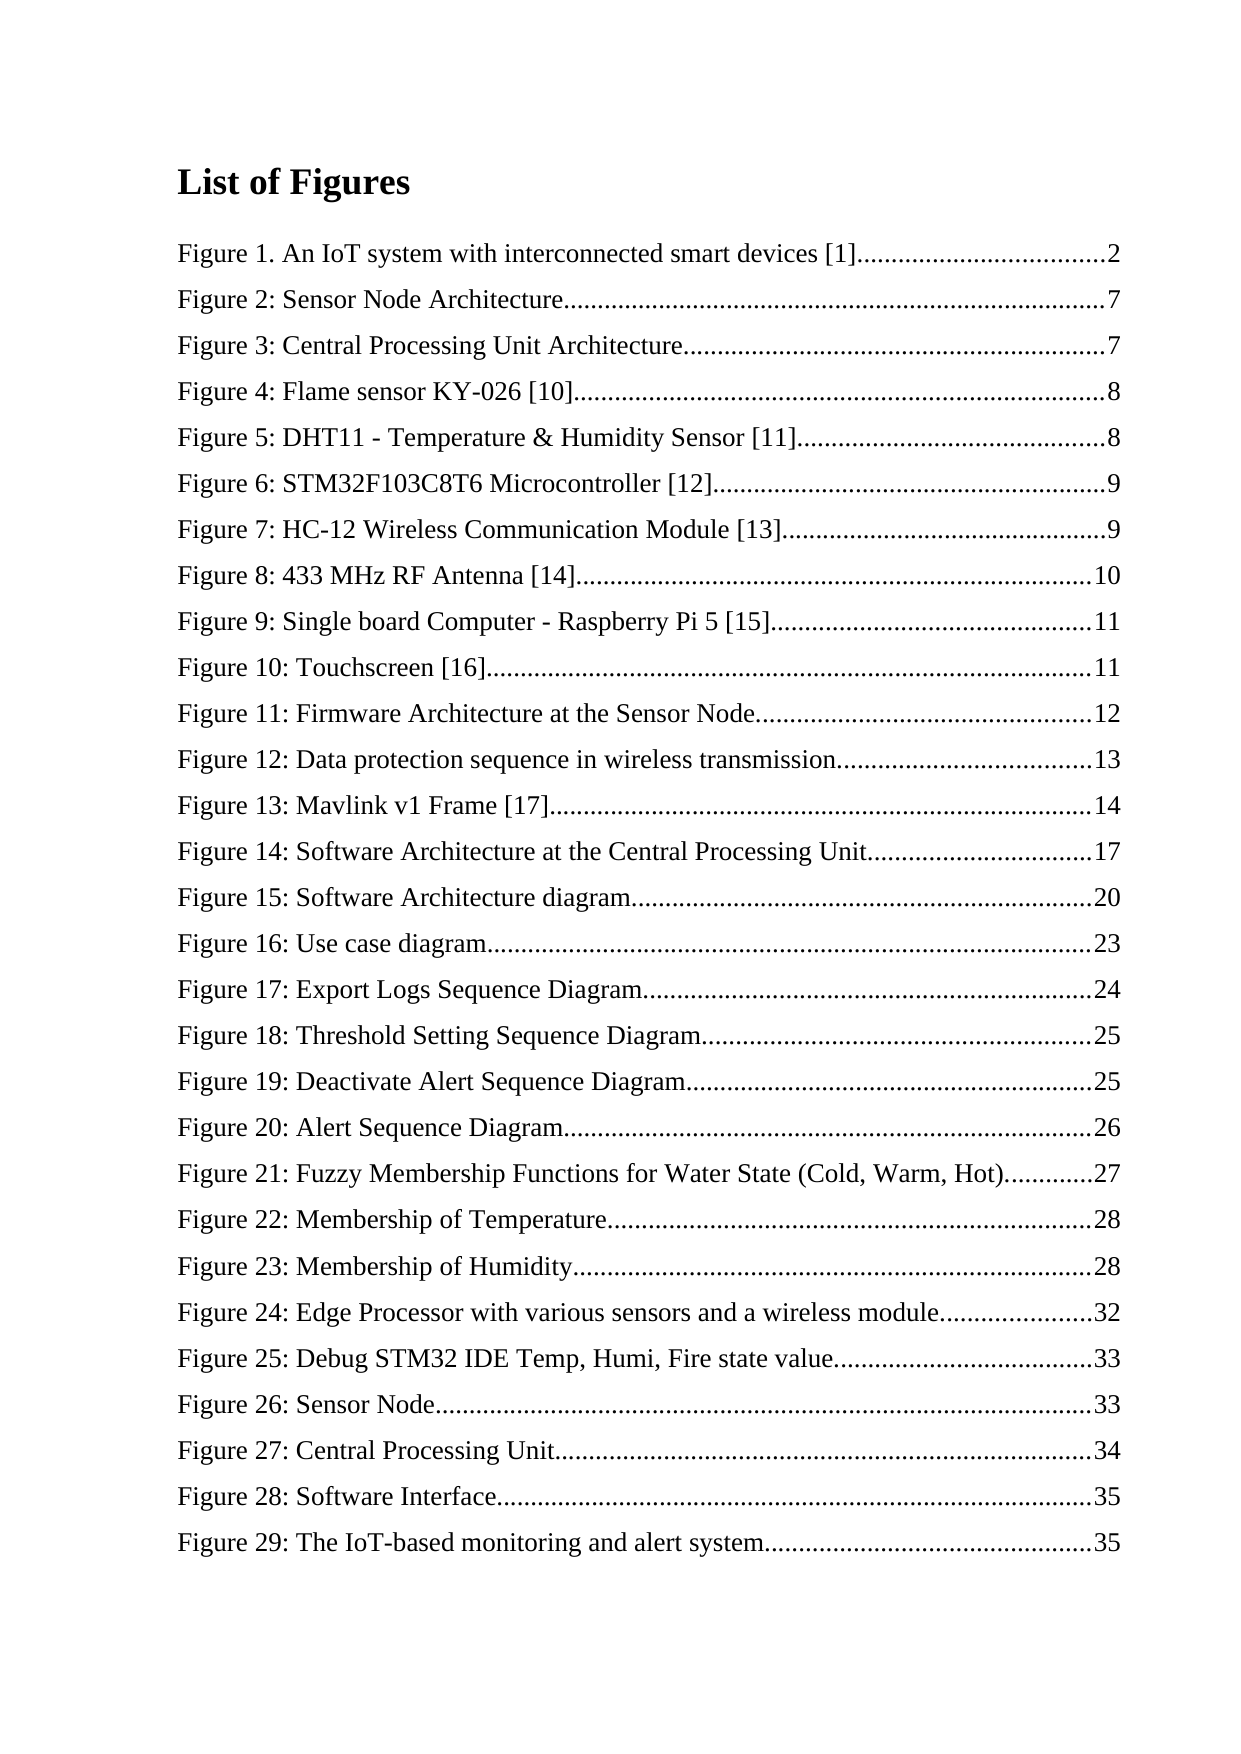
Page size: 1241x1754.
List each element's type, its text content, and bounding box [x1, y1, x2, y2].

text Figure 25: Debug STM32 IDE Temp, Humi, Fire state value. 33 [177, 1342, 1122, 1373]
text Figure 23: Membership of Humidity 28 [177, 1249, 1122, 1281]
subtitle List of Figures [177, 159, 1122, 203]
text Figure 21: Fuzzy Membership Functions for Water State (Cold, Warm, Hot). 27 [177, 1157, 1122, 1189]
text Figure 13: Mavlink v1 Frame [17]. 14 [177, 789, 1122, 820]
text Figure 5: DHT11 - Temperature & Humidity Sensor [11]. 8 [177, 421, 1122, 452]
text Figure 19: Deactivate Alert Sequence Diagram. 25 [177, 1065, 1122, 1097]
text Figure 9: Single board Computer - Raspberry Pi 5 [15]. 11 [177, 605, 1122, 636]
text Figure 10: Touchscreen [16]. 11 [177, 651, 1122, 682]
text Figure 28: Software Interface. 35 [177, 1480, 1122, 1511]
text Figure 14: Software Architecture at the Central Processing Unit. 17 [177, 835, 1122, 866]
text Figure 27: Central Processing Unit. 34 [177, 1434, 1122, 1465]
text Figure 24: Edge Processor with various sensors and a wireless module. 32 [177, 1296, 1122, 1327]
text Figure 16: Use case diagram. 23 [177, 927, 1122, 958]
text Figure 29: The IoT-based monitoring and alert system. 35 [177, 1526, 1122, 1557]
text Figure 17: Export Logs Sequence Diagram. 24 [177, 973, 1122, 1004]
text Figure 4: Flame sensor KY-026 [10]. 8 [177, 375, 1122, 406]
text Figure 11: Firmware Architecture at the Sensor Node. 12 [177, 697, 1122, 728]
text Figure 8: 433 MHz RF Antenna [14]. 10 [177, 559, 1122, 590]
text Figure 15: Software Architecture diagram. 20 [177, 881, 1122, 912]
text Figure 1. An IoT system with interconnected smart devices [1]. 2 [177, 237, 1122, 268]
text Figure 22: Membership of Temperature. 28 [177, 1203, 1122, 1235]
text Figure 26: Sensor Node. 33 [177, 1388, 1122, 1419]
text Figure 6: STM32F103C8T6 Microcontroller [12]. 9 [177, 467, 1122, 498]
text Figure 3: Central Processing Unit Architecture. 7 [177, 329, 1122, 360]
text Figure 18: Threshold Setting Sequence Diagram. 25 [177, 1019, 1122, 1051]
text Figure 12: Data protection sequence in wireless transmission. 13 [177, 743, 1122, 774]
text Figure 2: Sensor Node Architecture. 7 [177, 283, 1122, 314]
text Figure 7: HC-12 Wireless Communication Module [13]. 9 [177, 513, 1122, 544]
text Figure 20: Alert Sequence Diagram. 26 [177, 1111, 1122, 1143]
